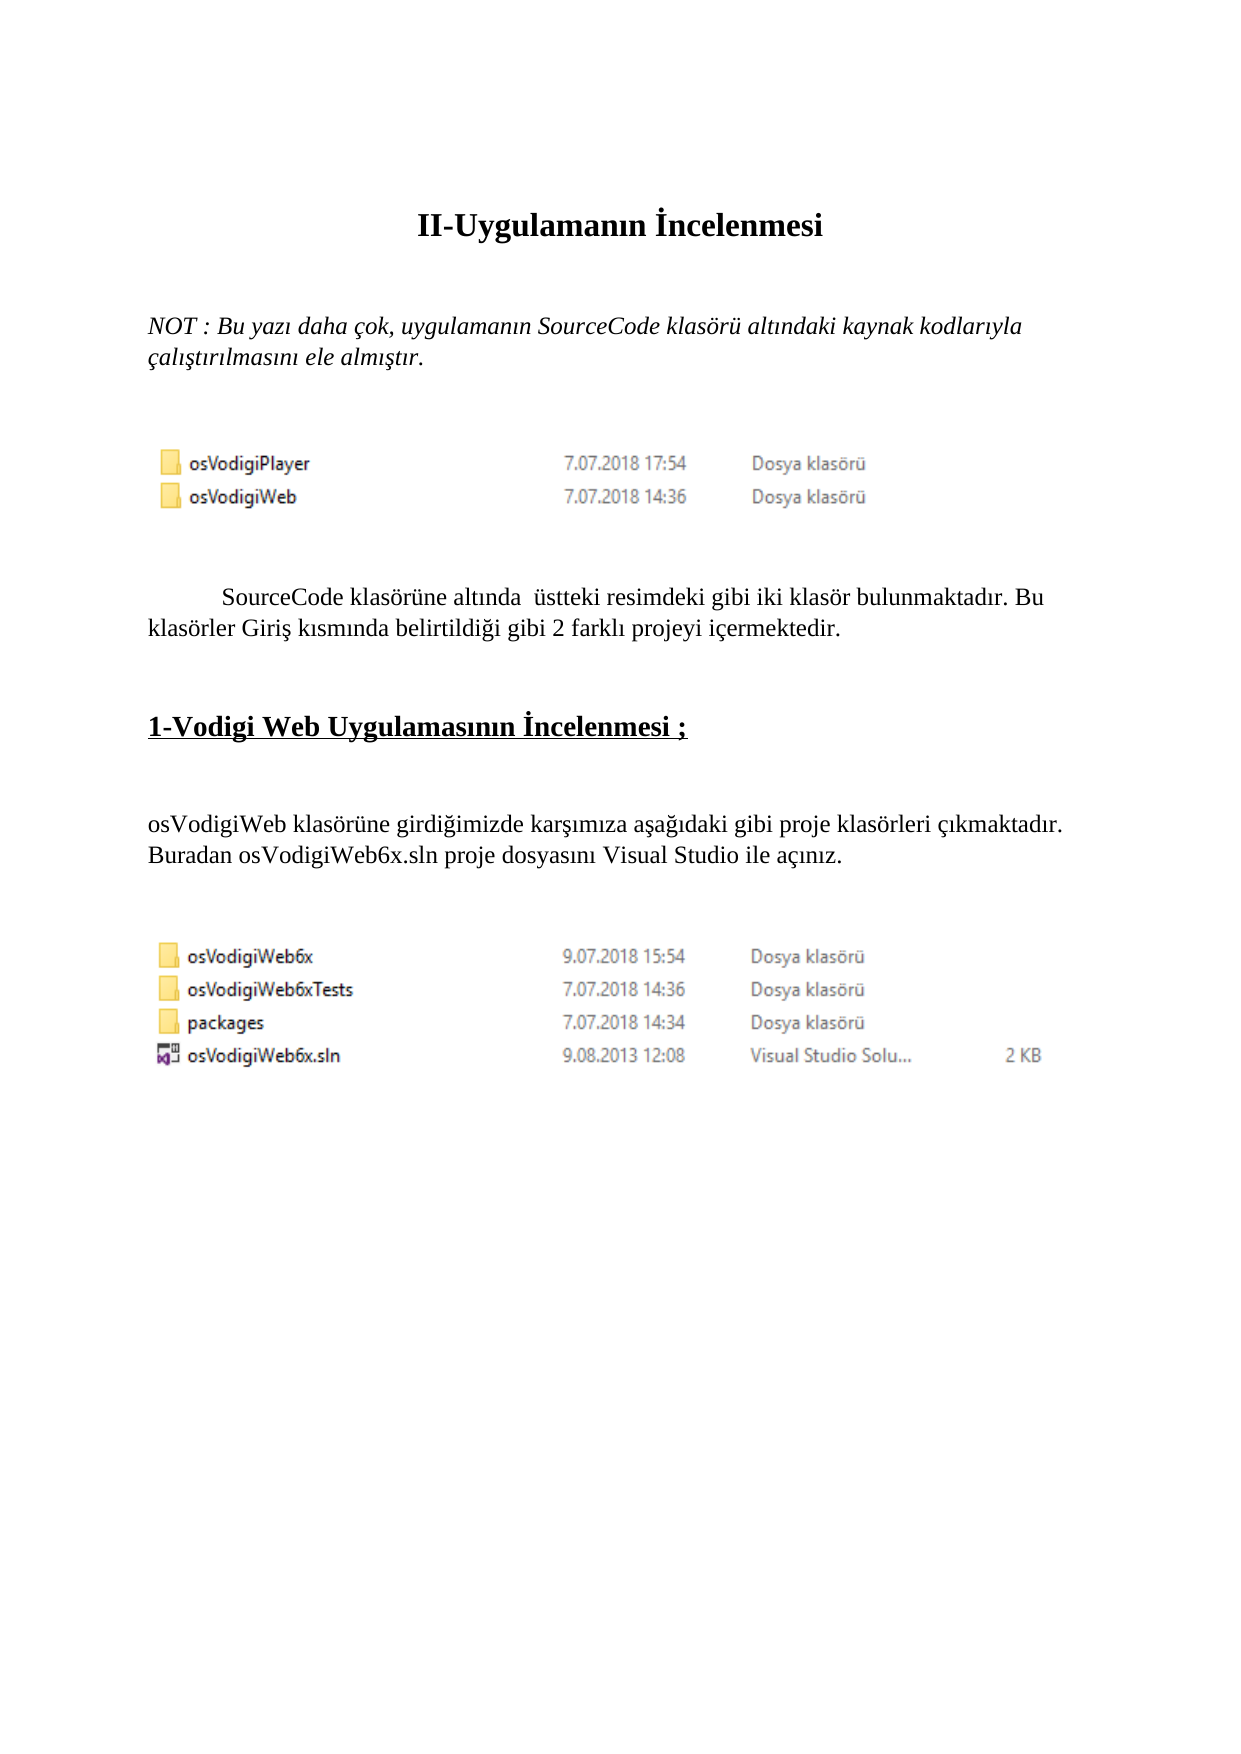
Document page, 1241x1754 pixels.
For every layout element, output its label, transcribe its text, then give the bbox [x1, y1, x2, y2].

text 1-Vodigi Web Uygulamasının İncelenmesi ; [148, 709, 1093, 742]
text osVodigiWeb klasörüne girdiğimizde karşımıza aşağıdaki gibi proje klasörleri çıkmaktadır. Buradan osVodigiWeb6x.sln proje dosyasını Visual Studio ile açınız. [148, 809, 1093, 869]
text NOT : Bu yazı daha çok, uygulamanın SourceCode klasörü altındaki kaynak kodlarıyla çalıştırılmasını ele almıştır. [148, 311, 1093, 371]
picture [147, 437, 938, 564]
picture [153, 935, 1080, 1097]
text SourceCode klasörüne altında üstteki resimdeki gibi iki klasör bulunmaktadır. Bu klasörler Giriş kısmında belirtildiği gibi 2 farklı projeyi içermektedir. [148, 582, 1093, 642]
text II-Uygulamanın İncelenmesi [148, 206, 1093, 244]
